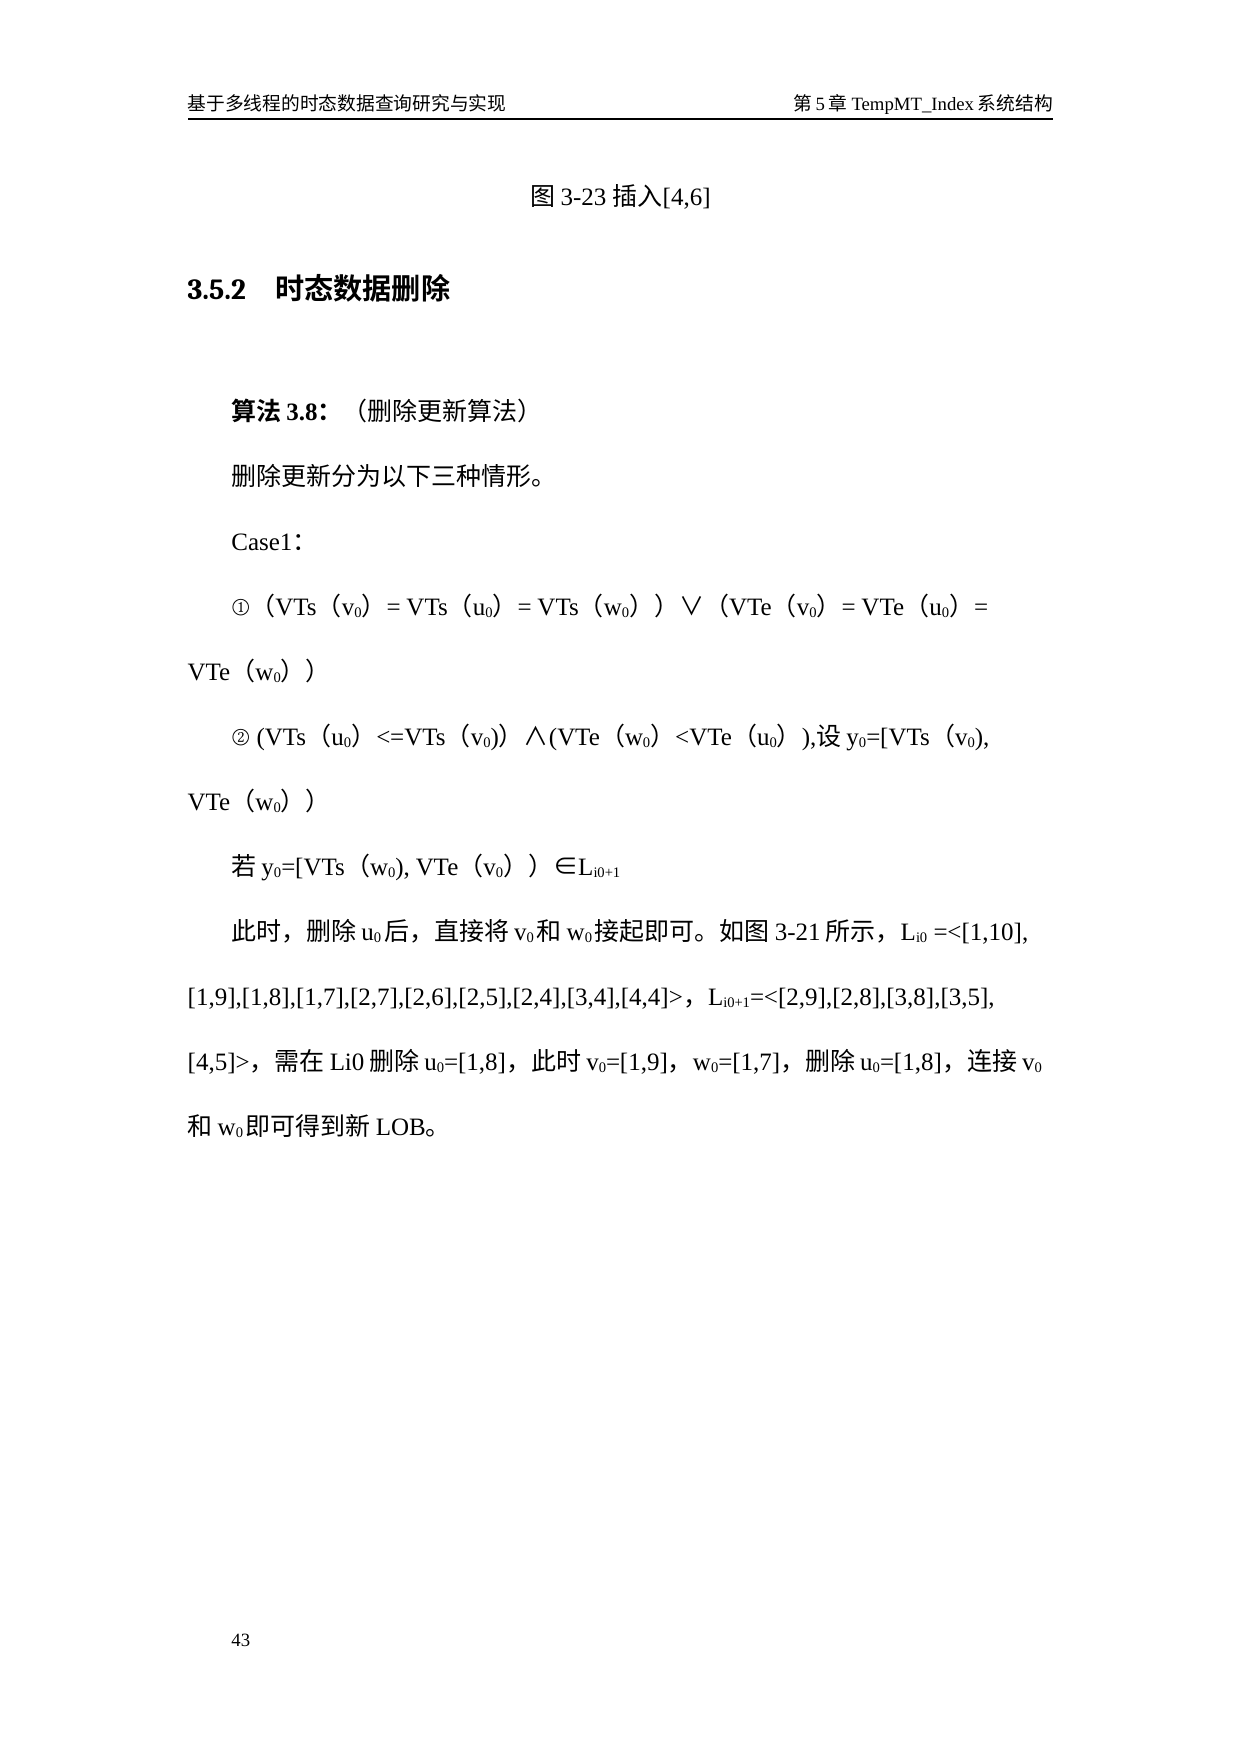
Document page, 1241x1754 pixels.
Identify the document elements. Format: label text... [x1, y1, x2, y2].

text 此时，删除u0后，直接将v0和w0接起即可。如图3-21所示，Li0 =<[1,10],[1,9],[1,8],[1,7],[2,7],[2,6],[2,5],[2,4],[3,4],[4,4]>，Li0+1=<[2,9],[2,8],[3,8],[3,5],[4,5]>，需在Li0删除u0=[1,8]，此时v0=[1,9]，w0=[1,7]，删除u0=[1,8]，连接v0和w0即可得到新LOB。 [187, 897, 1053, 1157]
subtitle 时态数据删除 [187, 254, 1053, 319]
text 若y0=[VTs（w0), VTe（v0））∈Li0+1 [187, 832, 1053, 897]
text ② (VTs（u0）<=VTs（v0)）∧(VTe（w0）<VTe（u0）),设y0=[VTs（v0), VTe（w0）） [187, 702, 1053, 832]
text 删除更新分为以下三种情形。 [187, 442, 1053, 507]
text ①（VTs（v0）= VTs（u0）= VTs（w0））∨（VTe（v0）= VTe（u0）= VTe（w0）） [187, 572, 1053, 702]
text 算法3.8：（删除更新算法） [187, 377, 1053, 442]
text Case1： [187, 507, 1053, 572]
